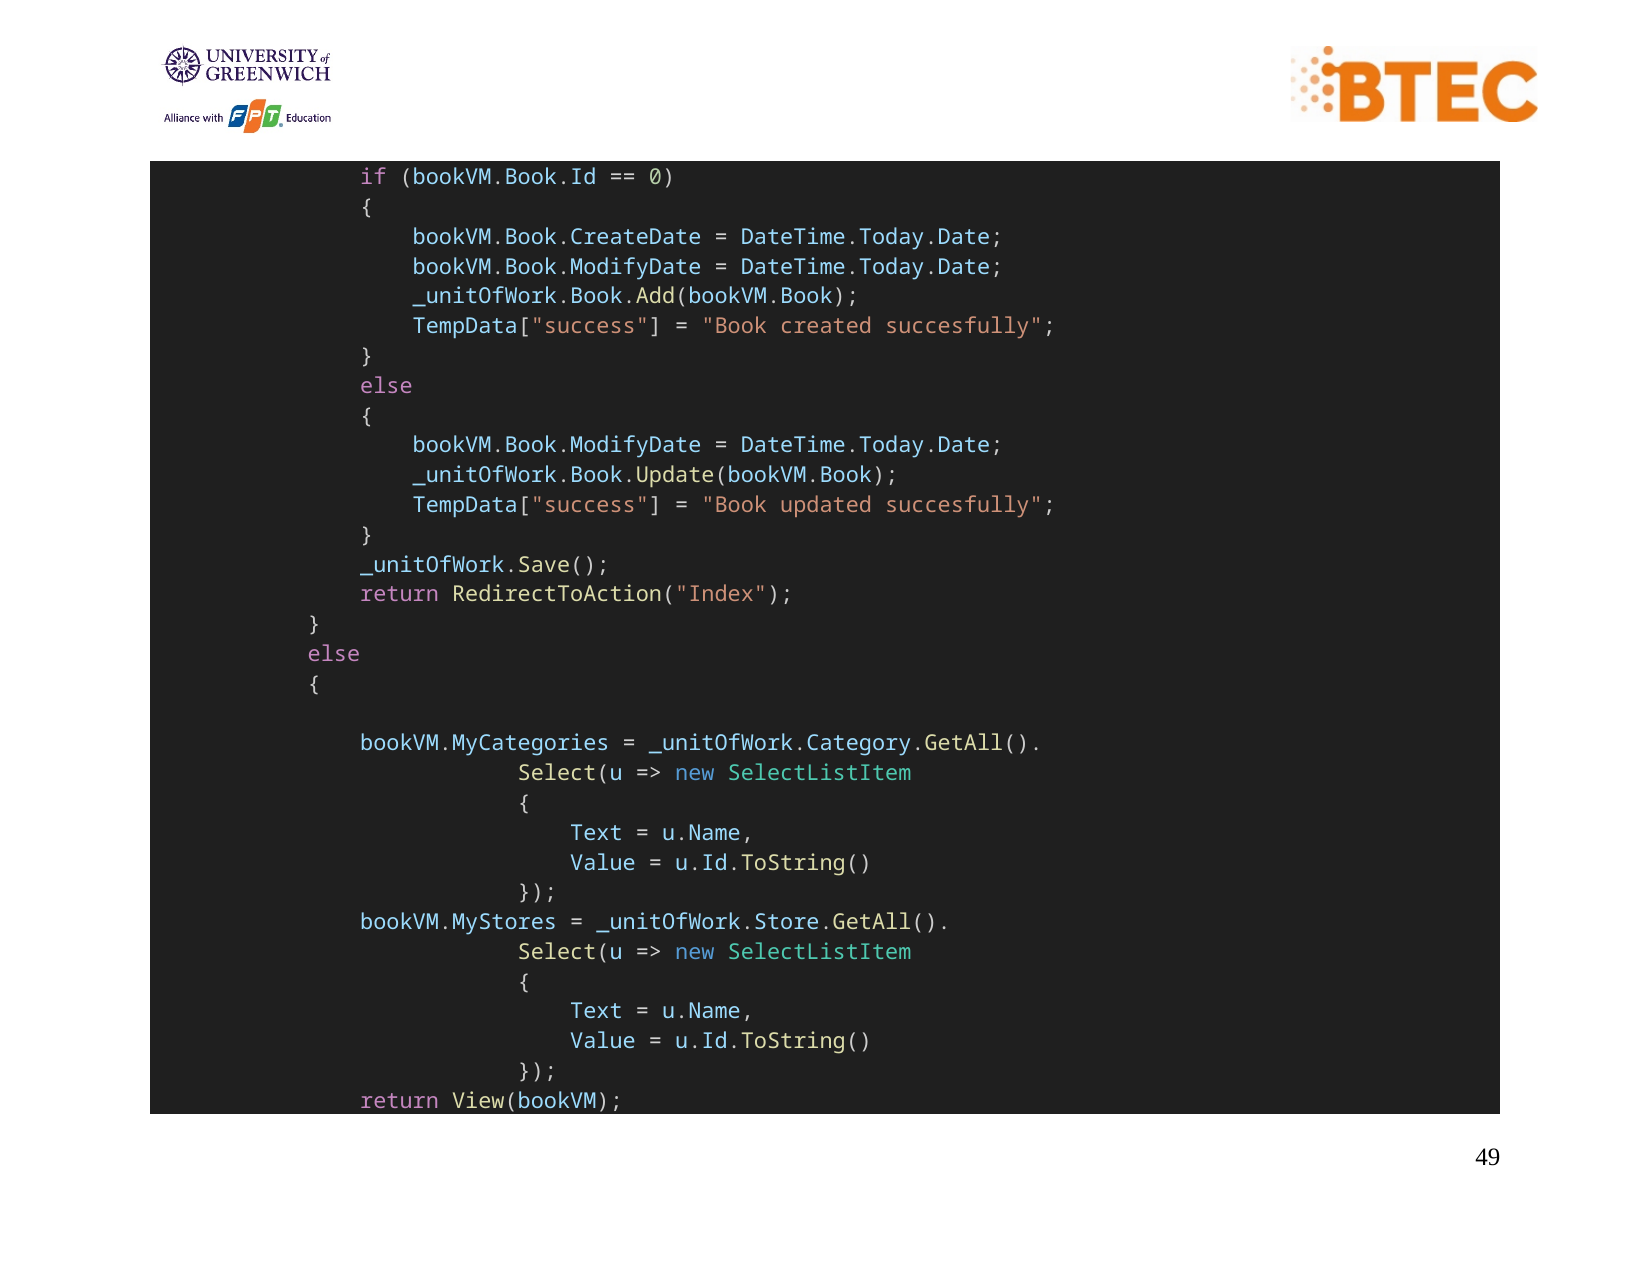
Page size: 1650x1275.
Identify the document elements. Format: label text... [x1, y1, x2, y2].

text Value = u.Id.ToString() [150, 1025, 1500, 1055]
text }); [150, 876, 1500, 906]
text } [150, 519, 1500, 548]
text bookVM.Book.CreateDate = DateTime.Today.Date; [150, 221, 1500, 251]
text _unitOfWork.Save(); [150, 548, 1500, 578]
text return View(bookVM); [150, 1085, 1500, 1114]
text if (bookVM.Book.Id == 0) [150, 161, 1500, 191]
text bookVM.MyCategories = _unitOfWork.Category.GetAll(). [150, 727, 1500, 757]
text Text = u.Name, [150, 995, 1500, 1025]
text Select(u => new SelectListItem [150, 757, 1500, 787]
text else [150, 638, 1500, 668]
text { [150, 787, 1500, 817]
text { [150, 191, 1500, 221]
text } [150, 608, 1500, 638]
text bookVM.Book.ModifyDate = DateTime.Today.Date; [150, 251, 1500, 280]
text Text = u.Name, [150, 817, 1500, 846]
text TempData["success"] = "Book created succesfully"; [150, 310, 1500, 340]
text }); [150, 1055, 1500, 1085]
text bookVM.MyStores = _unitOfWork.Store.GetAll(). [150, 906, 1500, 936]
text } [150, 340, 1500, 370]
text TempData["success"] = "Book updated succesfully"; [150, 489, 1500, 519]
text _unitOfWork.Book.Add(bookVM.Book); [150, 280, 1500, 310]
picture [150, 32, 343, 144]
text { [150, 668, 1500, 697]
text { [150, 399, 1500, 429]
text _unitOfWork.Book.Update(bookVM.Book); [150, 459, 1500, 489]
text { [150, 966, 1500, 995]
text else [150, 370, 1500, 399]
text return RedirectToAction("Index"); [150, 578, 1500, 608]
text bookVM.Book.ModifyDate = DateTime.Today.Date; [150, 429, 1500, 459]
picture [1290, 46, 1538, 122]
text Select(u => new SelectListItem [150, 936, 1500, 966]
text Value = u.Id.ToString() [150, 846, 1500, 876]
